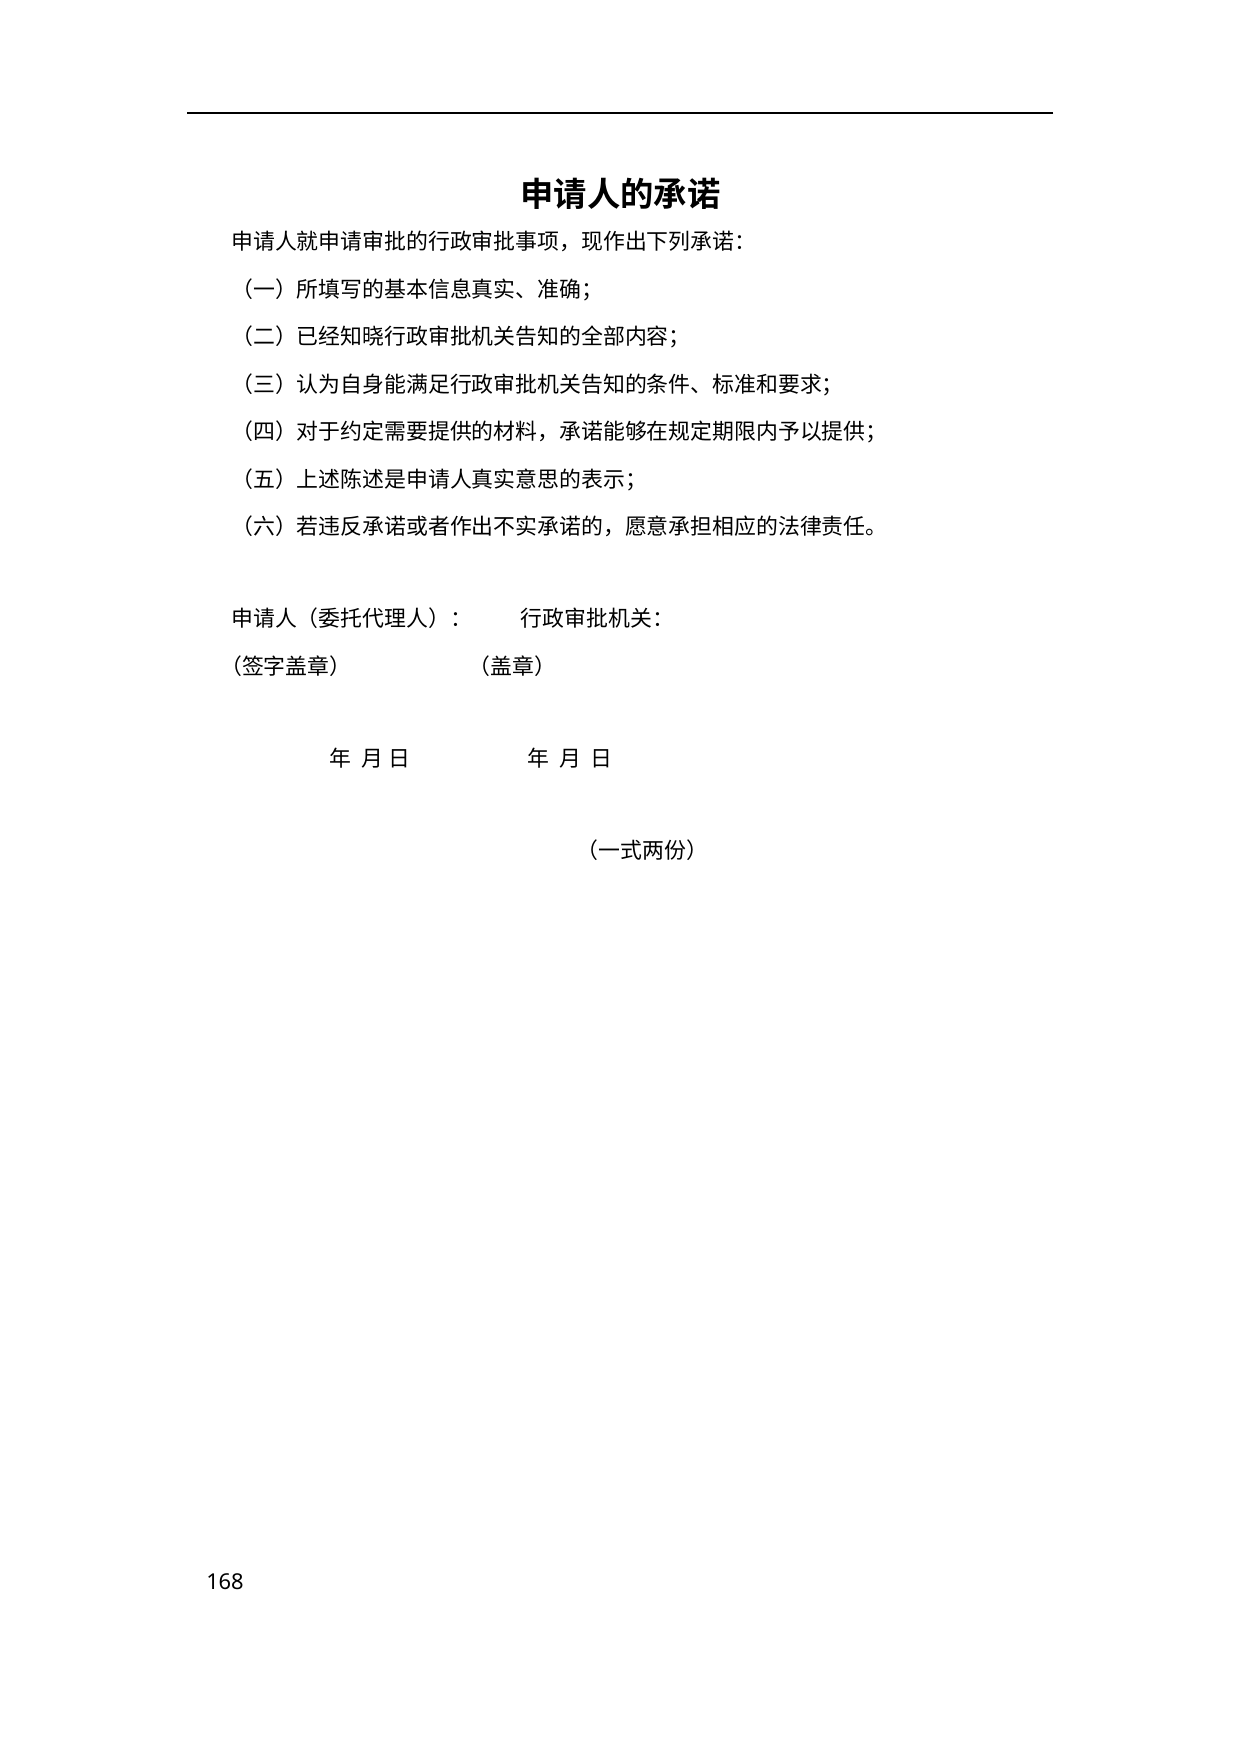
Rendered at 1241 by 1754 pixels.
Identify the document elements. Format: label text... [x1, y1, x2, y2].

text 申请人的承诺 [187, 159, 1053, 224]
text （签字盖章） （盖章） [187, 649, 1053, 681]
text （四）对于约定需要提供的材料，承诺能够在规定期限内予以提供； [187, 414, 1053, 446]
text （二）已经知晓行政审批机关告知的全部内容； [187, 319, 1053, 351]
text （一式两份） [187, 833, 1053, 865]
text （一）所填写的基本信息真实、准确； [187, 272, 1053, 303]
text （六）若违反承诺或者作出不实承诺的，愿意承担相应的法律责任。 [187, 509, 1053, 541]
text 申请人就申请审批的行政审批事项，现作出下列承诺： [187, 224, 1053, 256]
text 年 月 日 年 月 日 [187, 741, 1053, 773]
text （三）认为自身能满足行政审批机关告知的条件、标准和要求； [187, 367, 1053, 398]
text 申请人（委托代理人）： 行政审批机关： [187, 601, 1053, 633]
text （五）上述陈述是申请人真实意思的表示； [187, 462, 1053, 493]
